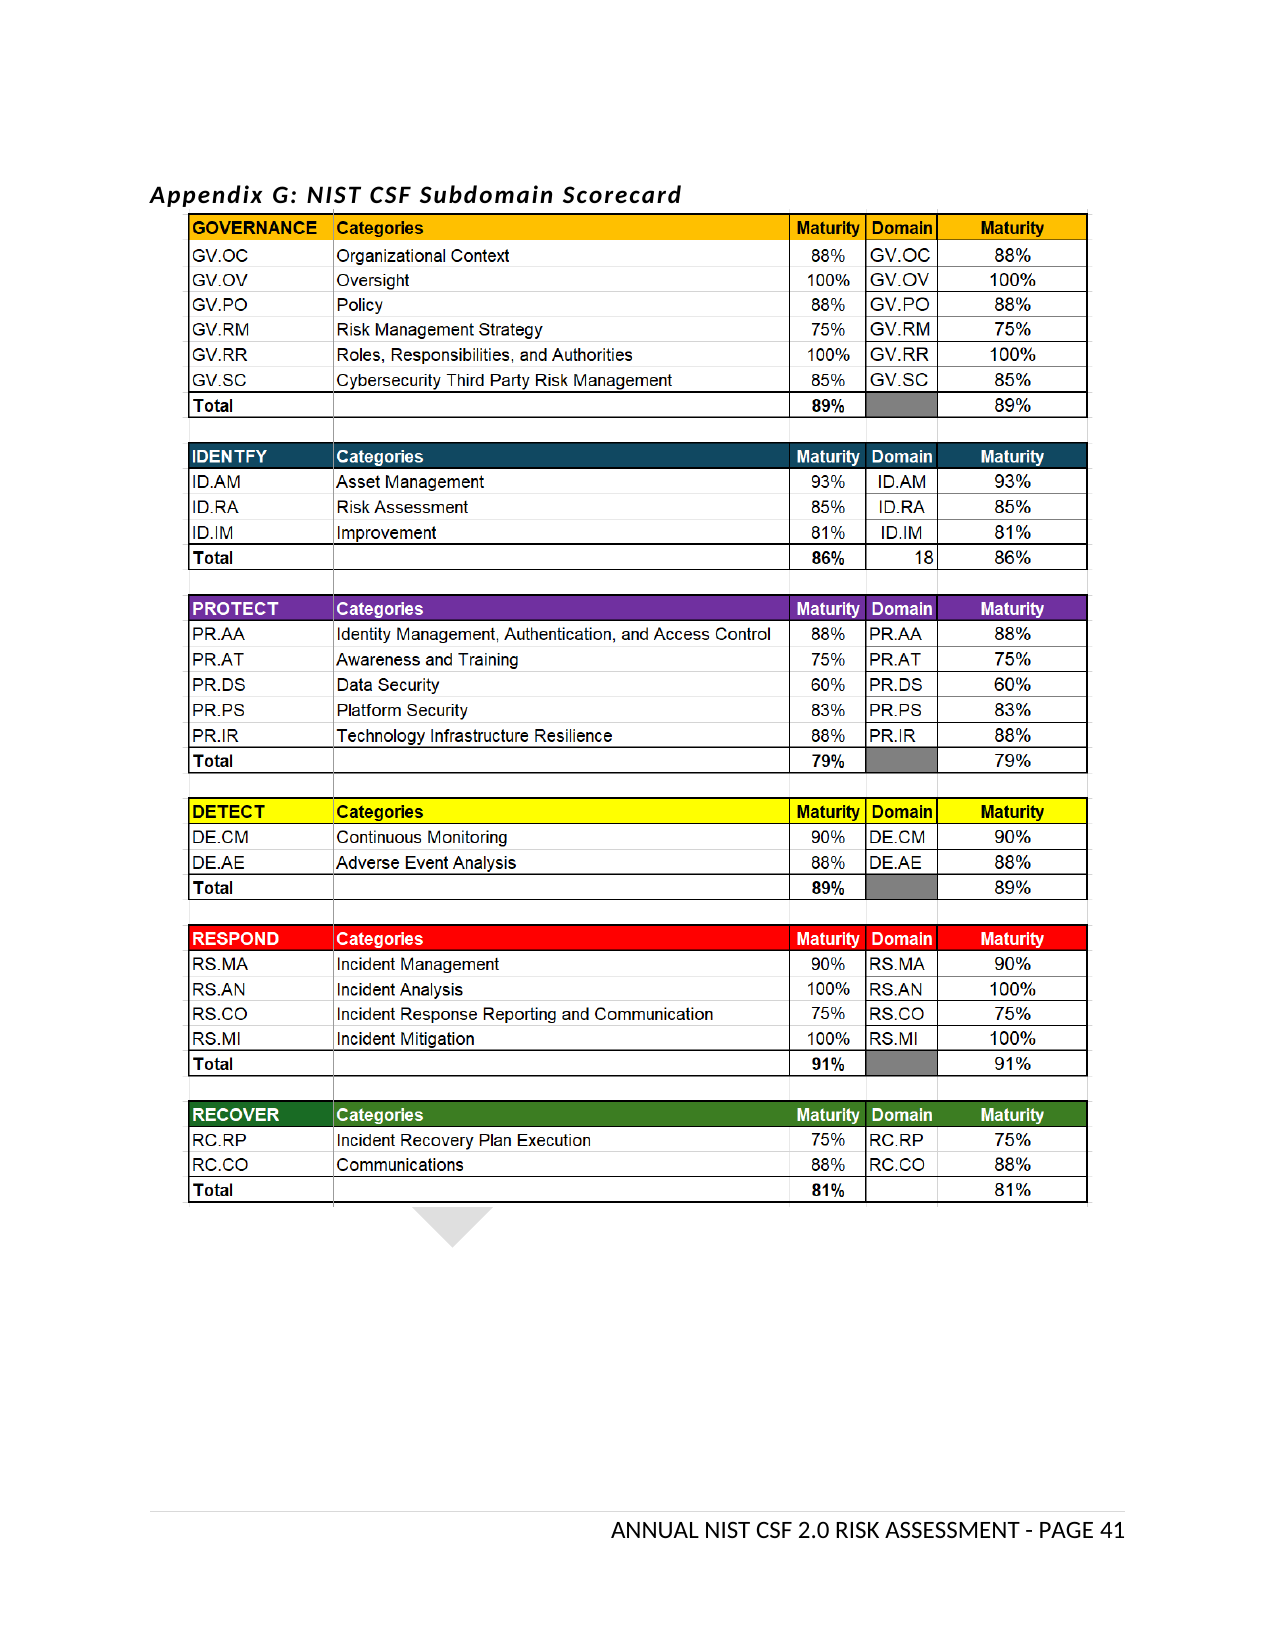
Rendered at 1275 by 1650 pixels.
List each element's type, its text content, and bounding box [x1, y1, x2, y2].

subtitle Appendix G: NIST CSF Subdomain Scorecard [150, 179, 1125, 210]
picture [182, 209, 1093, 1207]
